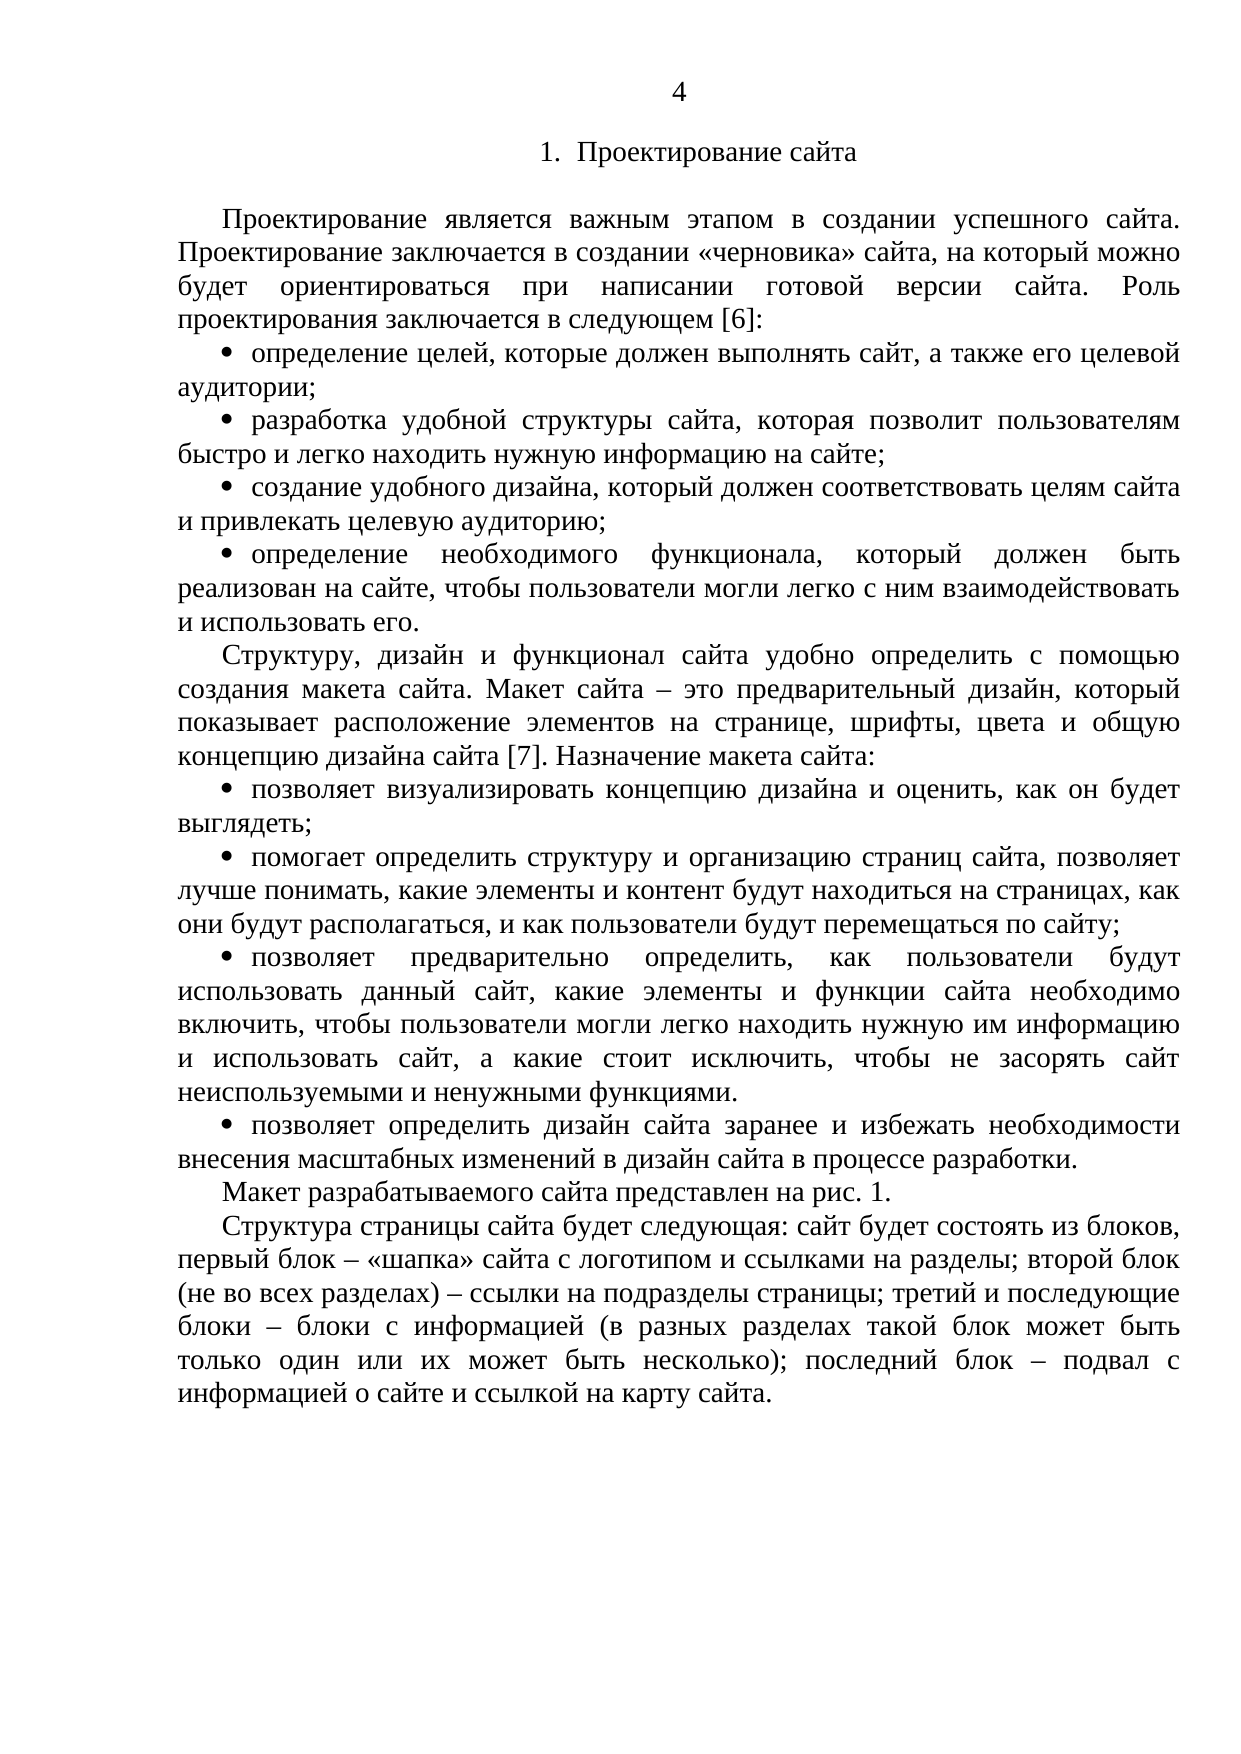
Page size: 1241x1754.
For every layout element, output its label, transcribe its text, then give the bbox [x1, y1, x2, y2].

subtitle Проектирование сайта [215, 134, 1181, 167]
text Структуру, дизайн и функционал сайта удобно определить с помощью создания макета сайта. Макет сайта – это предварительный дизайн, который показывает расположение элементов на странице, шрифты, цвета и общую концепцию дизайна сайта [7]. Назначение макета сайта: [177, 637, 1181, 771]
text Макет разрабатываемого сайта представлен на рис. 1. [177, 1174, 1181, 1208]
list позволяет предварительно определить, как пользователи будут использовать данный сайт, какие элементы и функции сайта необходимо включить, чтобы пользователи могли легко находить нужную им информацию и использовать сайт, а какие стоит исключить, чтобы не засорять сайт неиспользуемыми и ненужными функциями. [177, 939, 1181, 1107]
text Структура страницы сайта будет следующая: сайт будет состоять из блоков, первый блок – «шапка» сайта с логотипом и ссылками на разделы; второй блок (не во всех разделах) – ссылки на подразделы страницы; третий и последующие блоки – блоки с информацией (в разных разделах такой блок может быть только один или их может быть несколько); последний блок – подвал с информацией о сайте и ссылкой на карту сайта. [177, 1208, 1181, 1409]
list определение необходимого функционала, который должен быть реализован на сайте, чтобы пользователи могли легко с ним взаимодействовать и использовать его. [177, 537, 1181, 637]
list определение целей, которые должен выполнять сайт, а также его целевой аудитории; [177, 335, 1181, 402]
list создание удобного дизайна, который должен соответствовать целям сайта и привлекать целевую аудиторию; [177, 469, 1181, 537]
list позволяет определить дизайн сайта заранее и избежать необходимости внесения масштабных изменений в дизайн сайта в процессе разработки. [177, 1107, 1181, 1174]
list позволяет визуализировать концепцию дизайна и оценить, как он будет выглядеть; [177, 771, 1181, 839]
list разработка удобной структуры сайта, которая позволит пользователям быстро и легко находить нужную информацию на сайте; [177, 402, 1181, 469]
list помогает определить структуру и организацию страниц сайта, позволяет лучше понимать, какие элементы и контент будут находиться на страницах, как они будут располагаться, и как пользователи будут перемещаться по сайту; [177, 839, 1181, 939]
text Проектирование является важным этапом в создании успешного сайта. Проектирование заключается в создании «черновика» сайта, на который можно будет ориентироваться при написании готовой версии сайта. Роль проектирования заключается в следующем [6]: [177, 201, 1181, 335]
